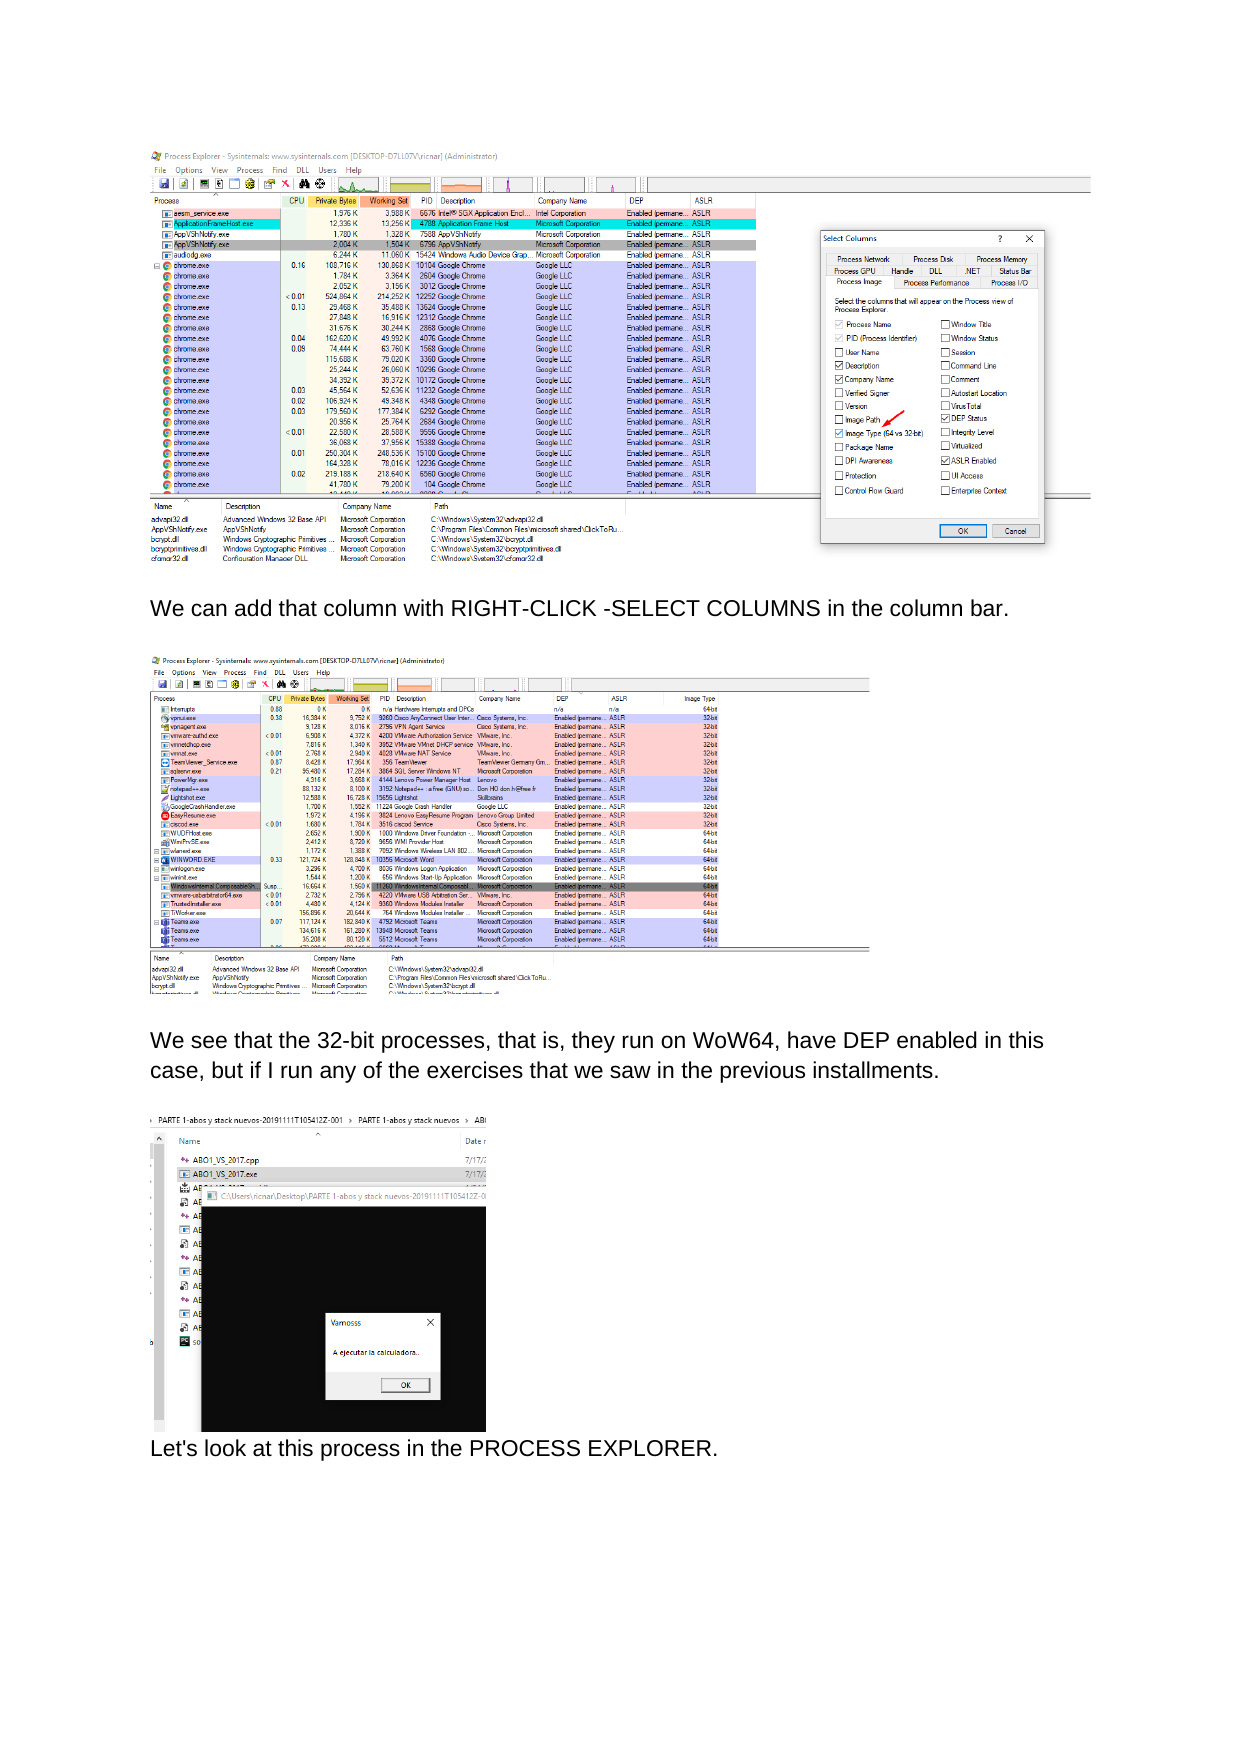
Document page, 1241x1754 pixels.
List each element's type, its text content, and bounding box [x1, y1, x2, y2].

text Let's look at this process in the PROCESS EXPLORER. [150, 1435, 1090, 1461]
picture [150, 655, 870, 994]
picture [150, 150, 1091, 561]
text We see that the 32-bit processes, that is, they run on WoW64, have DEP enabled in this case, but if I run any of the exercises that we saw in the previous installments. [150, 1027, 1090, 1084]
text We can add that column with RIGHT-CLICK -SELECT COLUMNS in the column bar. [150, 594, 1090, 621]
picture [150, 1117, 486, 1432]
